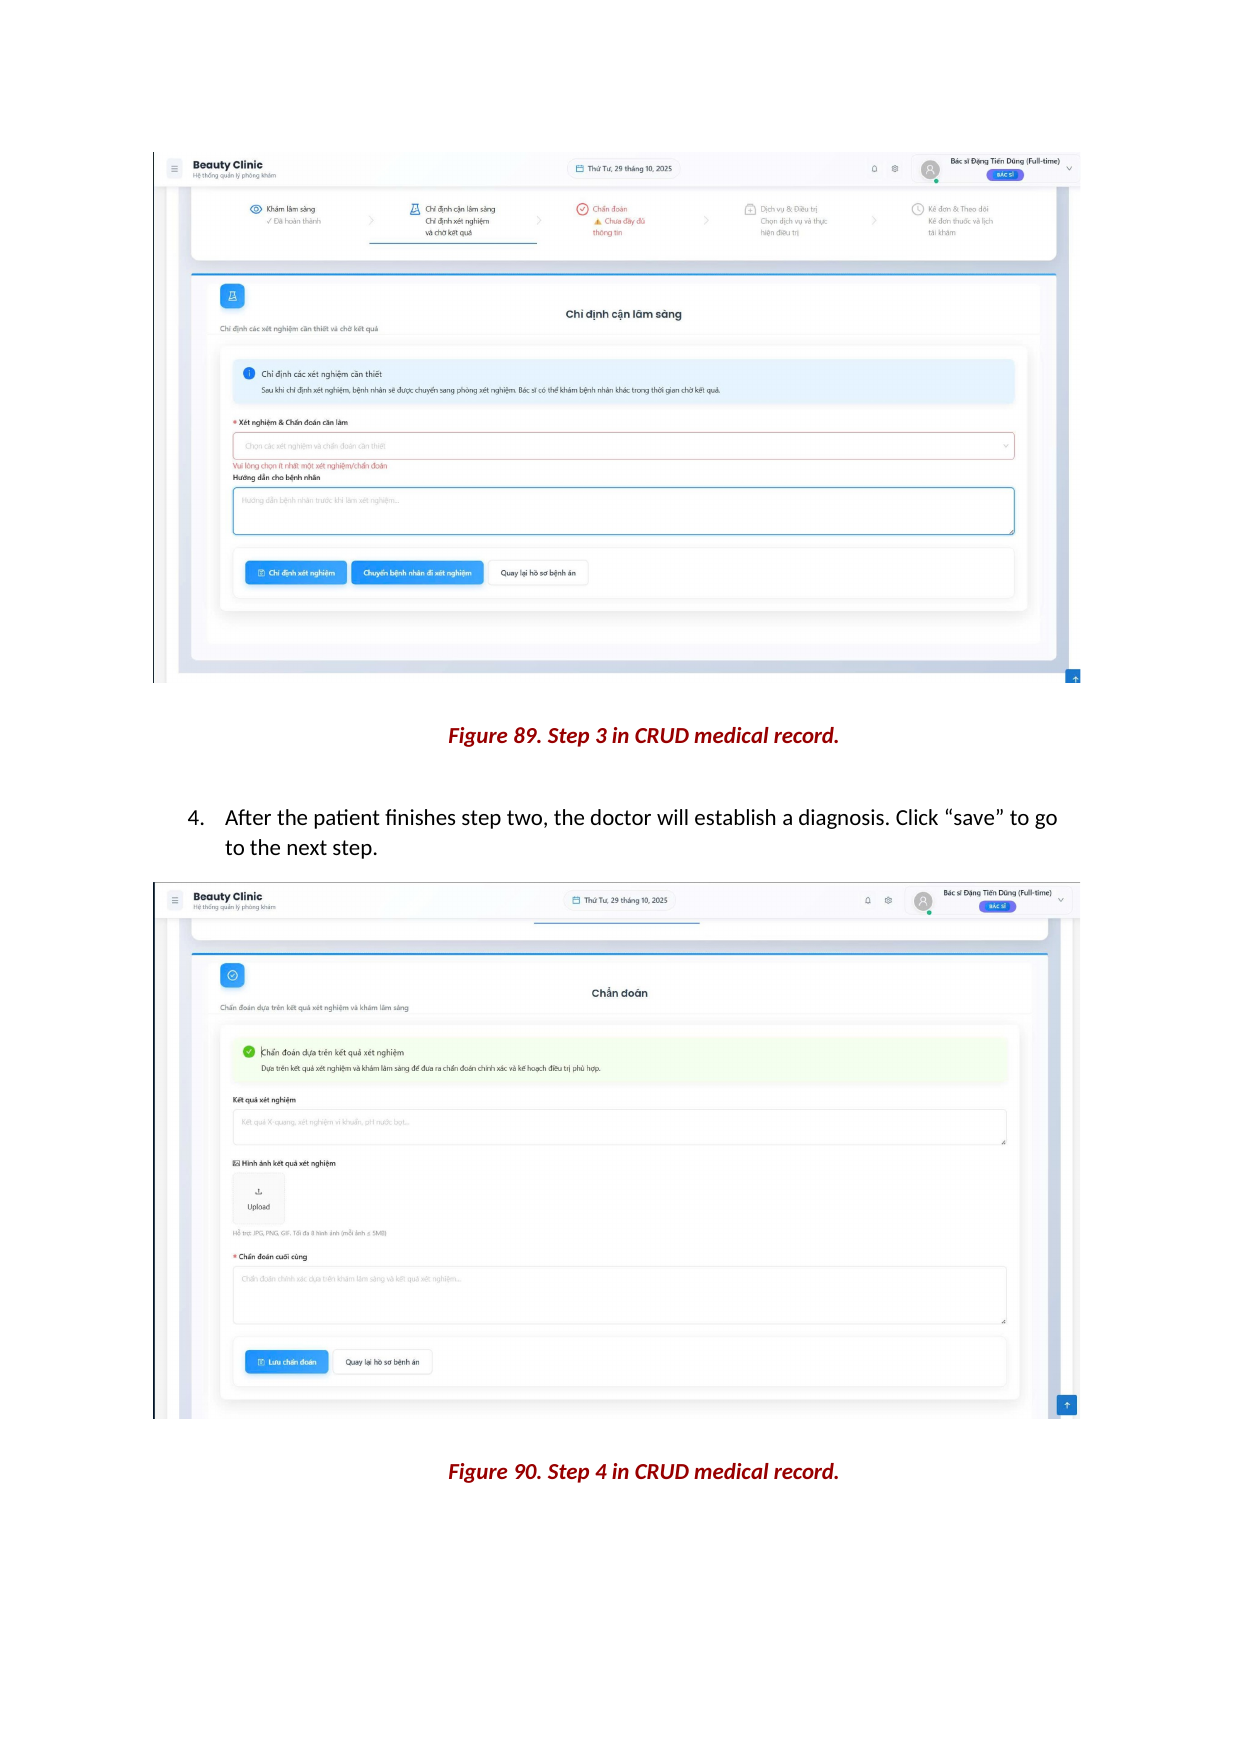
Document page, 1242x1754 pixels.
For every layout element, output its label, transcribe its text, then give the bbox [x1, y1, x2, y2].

picture [153, 882, 1080, 1419]
subtitle Figure 89. Step 3 in CRUD medical record. [193, 721, 1095, 749]
picture [153, 152, 1081, 683]
list After the patient finishes step two, the doctor will establish a diagnosis. Click “save” to go to the next step. [187, 803, 1078, 861]
subtitle Figure 90. Step 4 in CRUD medical record. [193, 1457, 1095, 1485]
